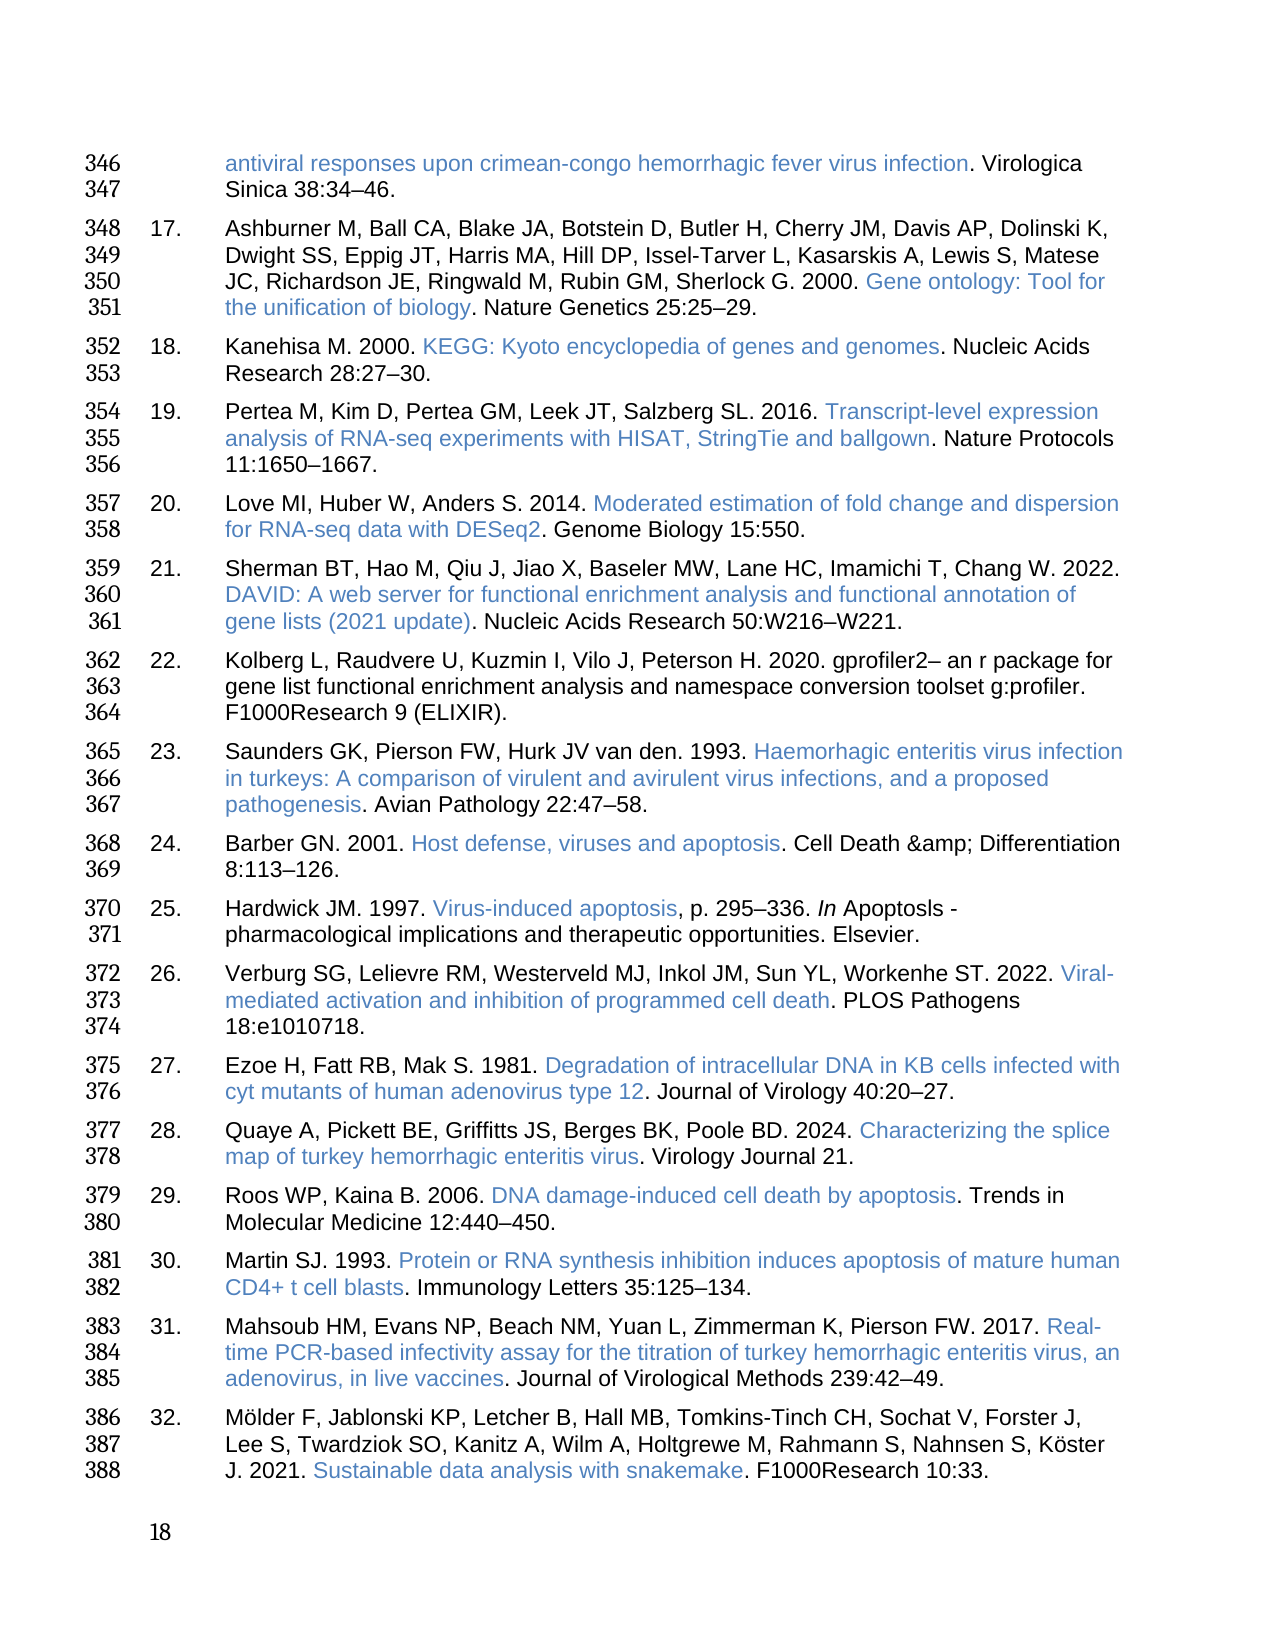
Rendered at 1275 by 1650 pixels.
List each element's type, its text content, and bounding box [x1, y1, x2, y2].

text 24. Barber GN. 2001. Host defense, viruses and apoptosis. Cell Death &amp; Differentiation 8:113–126. [150, 830, 1125, 882]
text 20. Love MI, Huber W, Anders S. 2014. Moderated estimation of fold change and dispersion for RNA-seq data with DESeq2. Genome Biology 15:550. [150, 490, 1125, 543]
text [150, 150, 1125, 203]
text 29. Roos WP, Kaina B. 2006. DNA damage-induced cell death by apoptosis. Trends in Molecular Medicine 12:440–450. [150, 1182, 1125, 1235]
text 17. Ashburner M, Ball CA, Blake JA, Botstein D, Butler H, Cherry JM, Davis AP, Dolinski K, Dwight SS, Eppig JT, Harris MA, Hill DP, Issel-Tarver L, Kasarskis A, Lewis S, Matese JC, Richardson JE, Ringwald M, Rubin GM, Sherlock G. 2000. Gene ontology: Tool for the unification of biology. Nature Genetics 25:25–29. [150, 215, 1125, 321]
text 32. Mölder F, Jablonski KP, Letcher B, Hall MB, Tomkins-Tinch CH, Sochat V, Forster J, Lee S, Twardziok SO, Kanitz A, Wilm A, Holtgrewe M, Rahmann S, Nahnsen S, Köster J. 2021. Sustainable data analysis with snakemake. F1000Research 10:33. [150, 1404, 1125, 1483]
text 27. Ezoe H, Fatt RB, Mak S. 1981. Degradation of intracellular DNA in KB cells infected with cyt mutants of human adenovirus type 12. Journal of Virology 40:20–27. [150, 1052, 1125, 1104]
text 25. Hardwick JM. 1997. Virus-induced apoptosis, p. 295–336. In Apoptosls - pharmacological implications and therapeutic opportunities. Elsevier. [150, 895, 1125, 948]
text 22. Kolberg L, Raudvere U, Kuzmin I, Vilo J, Peterson H. 2020. gprofiler2– an r package for gene list functional enrichment analysis and namespace conversion toolset g:profiler. F1000Research 9 (ELIXIR). [150, 647, 1125, 726]
text 28. Quaye A, Pickett BE, Griffitts JS, Berges BK, Poole BD. 2024. Characterizing the splice map of turkey hemorrhagic enteritis virus. Virology Journal 21. [150, 1117, 1125, 1170]
text 19. Pertea M, Kim D, Pertea GM, Leek JT, Salzberg SL. 2016. Transcript-level expression analysis of RNA-seq experiments with HISAT, StringTie and ballgown. Nature Protocols 11:1650–1667. [150, 398, 1125, 477]
text 30. Martin SJ. 1993. Protein or RNA synthesis inhibition induces apoptosis of mature human CD4+ t cell blasts. Immunology Letters 35:125–134. [150, 1247, 1125, 1300]
text 18. Kanehisa M. 2000. KEGG: Kyoto encyclopedia of genes and genomes. Nucleic Acids Research 28:27–30. [150, 333, 1125, 386]
text 31. Mahsoub HM, Evans NP, Beach NM, Yuan L, Zimmerman K, Pierson FW. 2017. Real-time PCR-based infectivity assay for the titration of turkey hemorrhagic enteritis virus, an adenovirus, in live vaccines. Journal of Virological Methods 239:42–49. [150, 1313, 1125, 1392]
text 21. Sherman BT, Hao M, Qiu J, Jiao X, Baseler MW, Lane HC, Imamichi T, Chang W. 2022. DAVID: A web server for functional enrichment analysis and functional annotation of gene lists (2021 update). Nucleic Acids Research 50:W216–W221. [150, 555, 1125, 634]
text 26. Verburg SG, Lelievre RM, Westerveld MJ, Inkol JM, Sun YL, Workenhe ST. 2022. Viral-mediated activation and inhibition of programmed cell death. PLOS Pathogens 18:e1010718. [150, 960, 1125, 1039]
text 23. Saunders GK, Pierson FW, Hurk JV van den. 1993. Haemorhagic enteritis virus infection in turkeys: A comparison of virulent and avirulent virus infections, and a proposed pathogenesis. Avian Pathology 22:47–58. [150, 738, 1125, 817]
